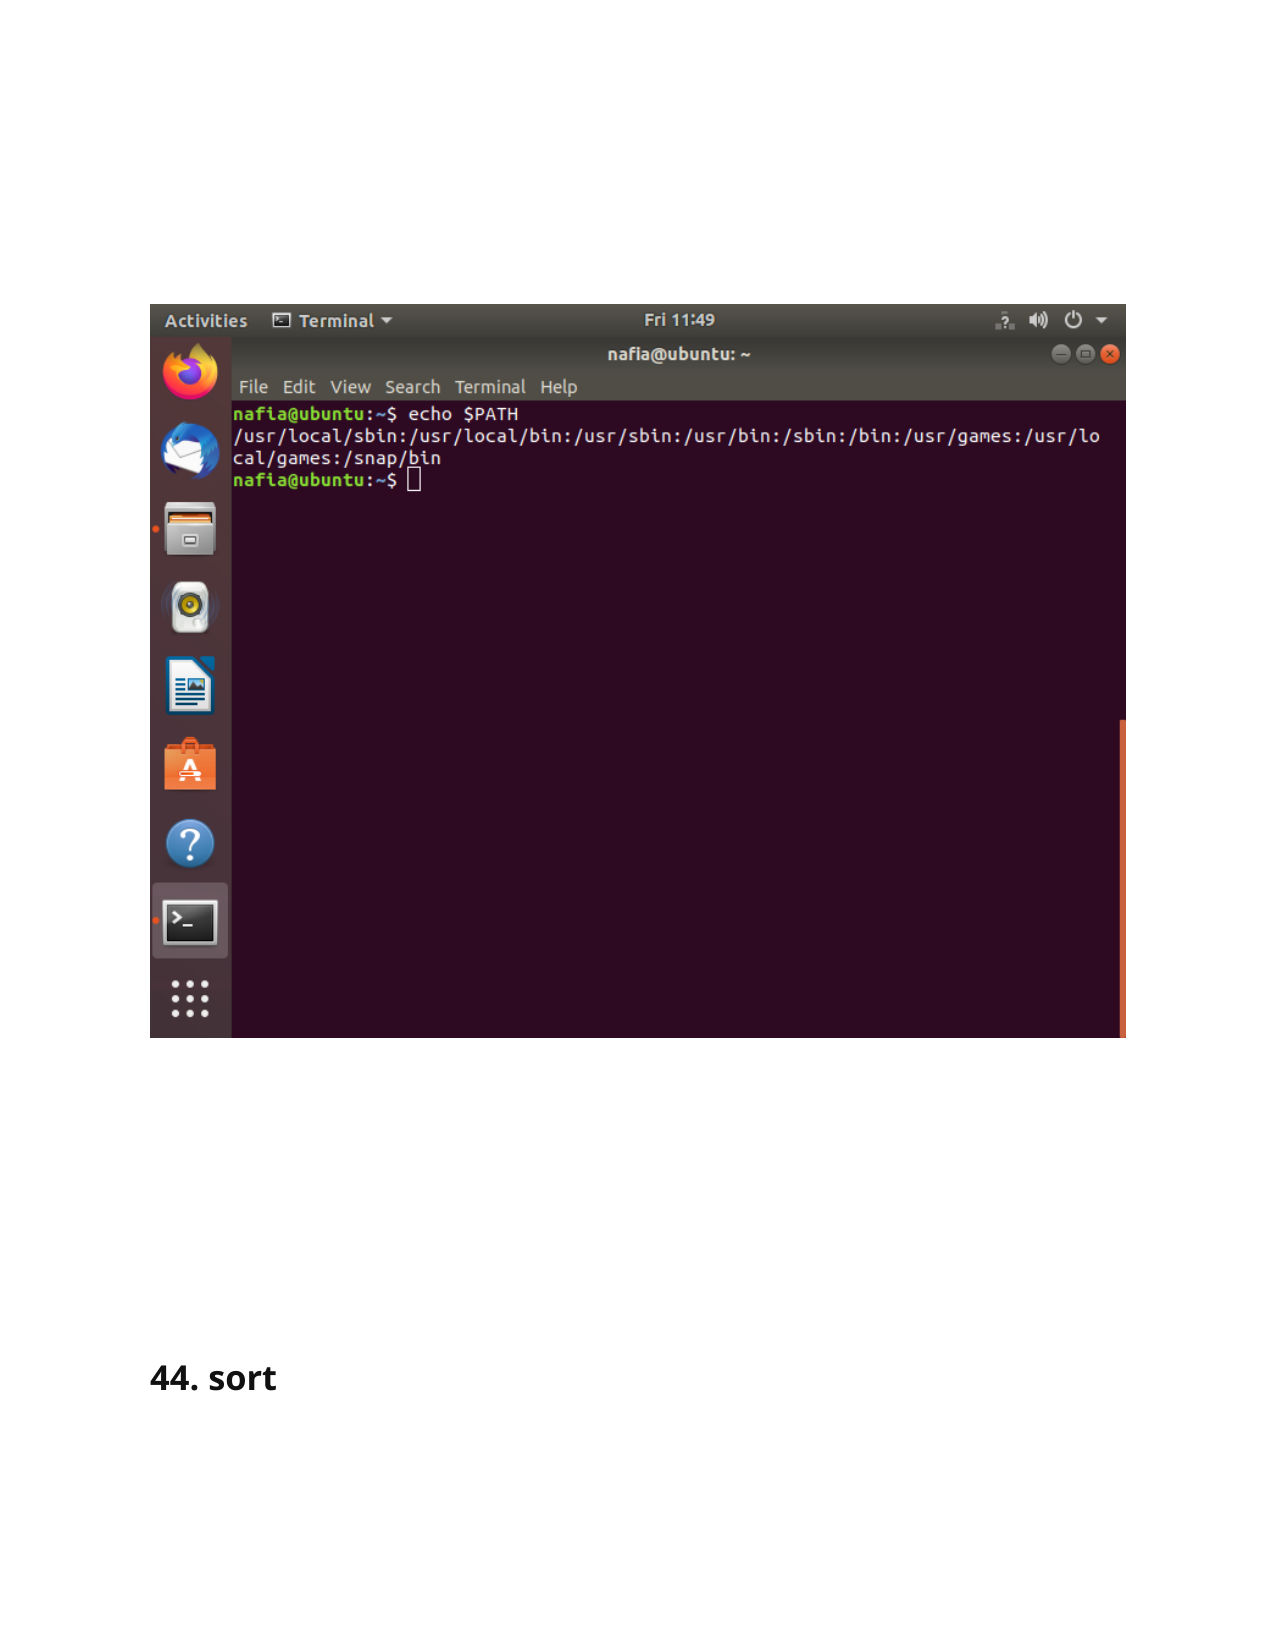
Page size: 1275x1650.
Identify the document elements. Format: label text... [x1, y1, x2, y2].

picture [150, 304, 1126, 1038]
text 44. sort [150, 1353, 1125, 1400]
